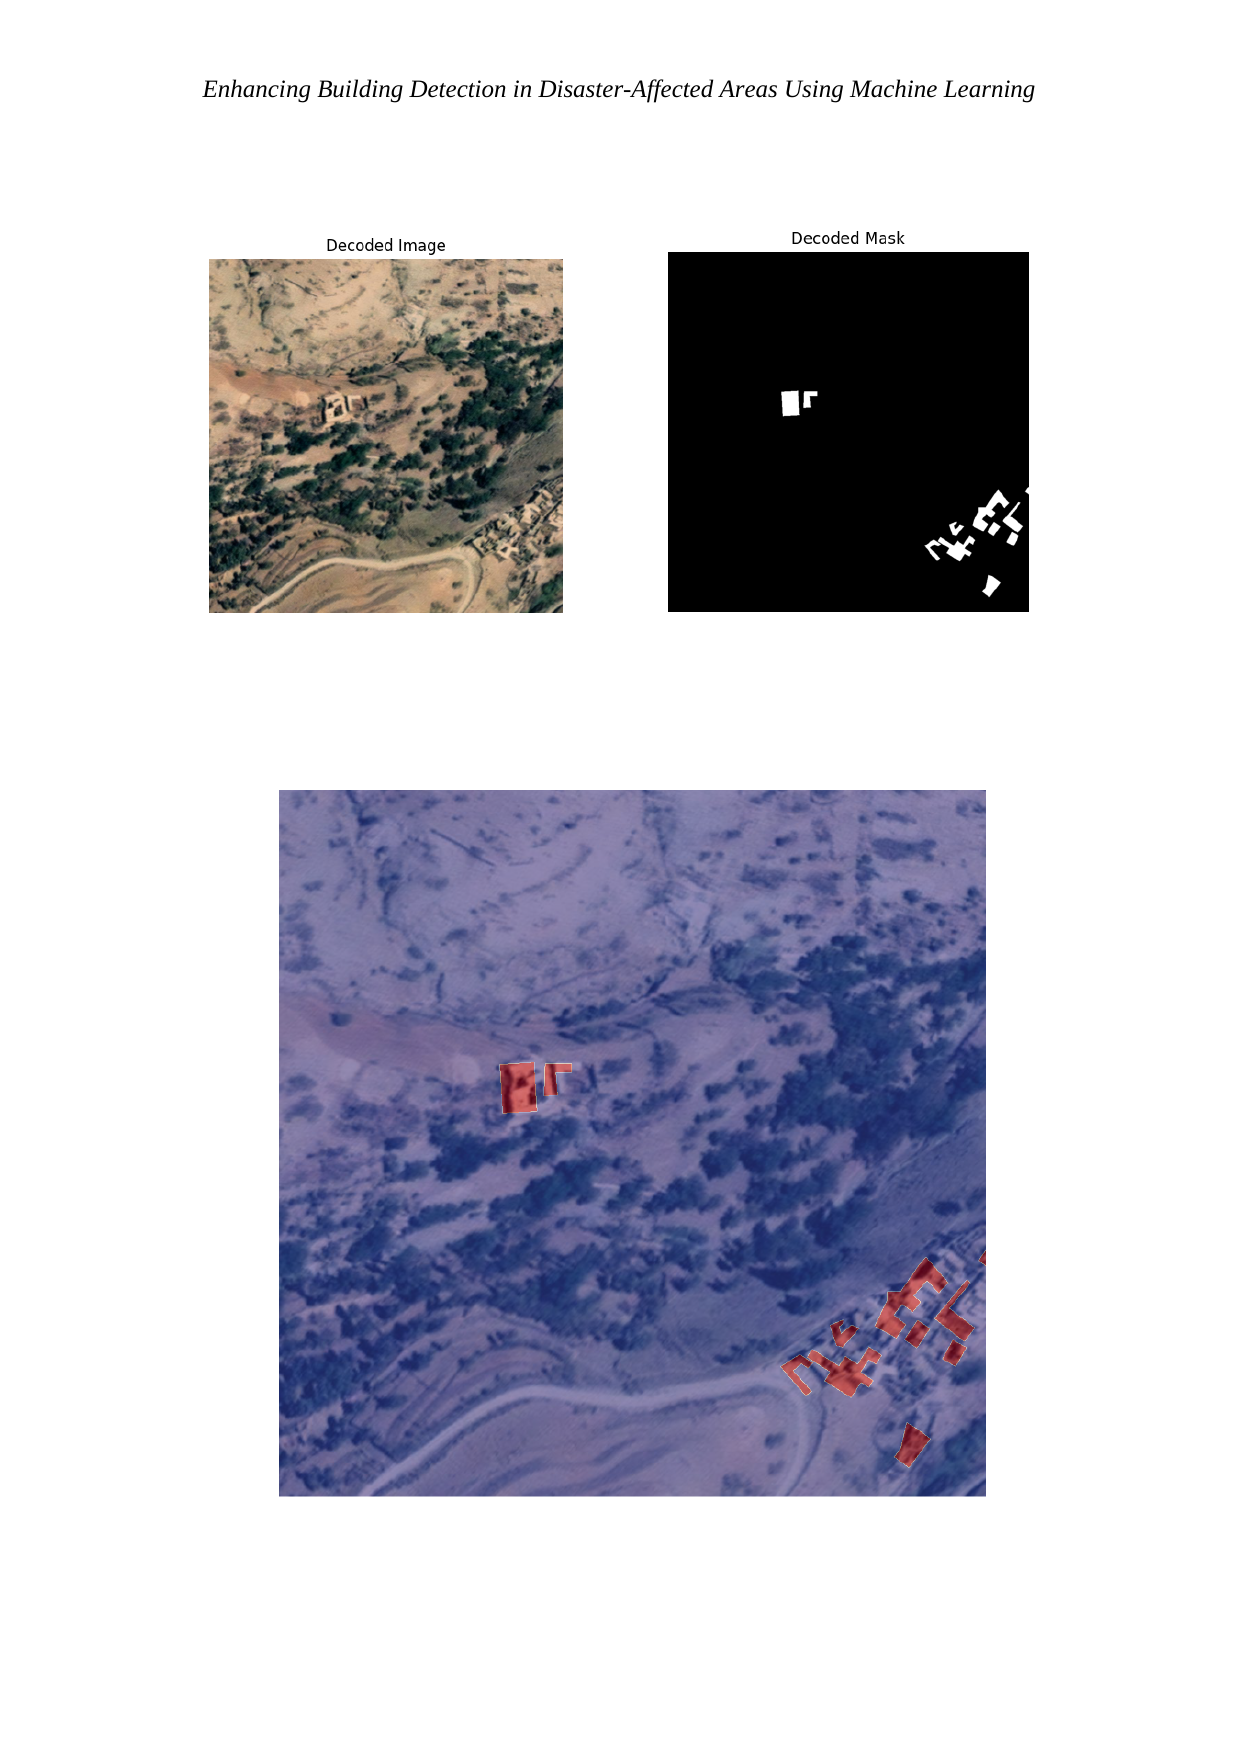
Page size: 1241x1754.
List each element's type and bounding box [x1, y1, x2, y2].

picture [150, 195, 1076, 663]
picture [161, 679, 1079, 1597]
